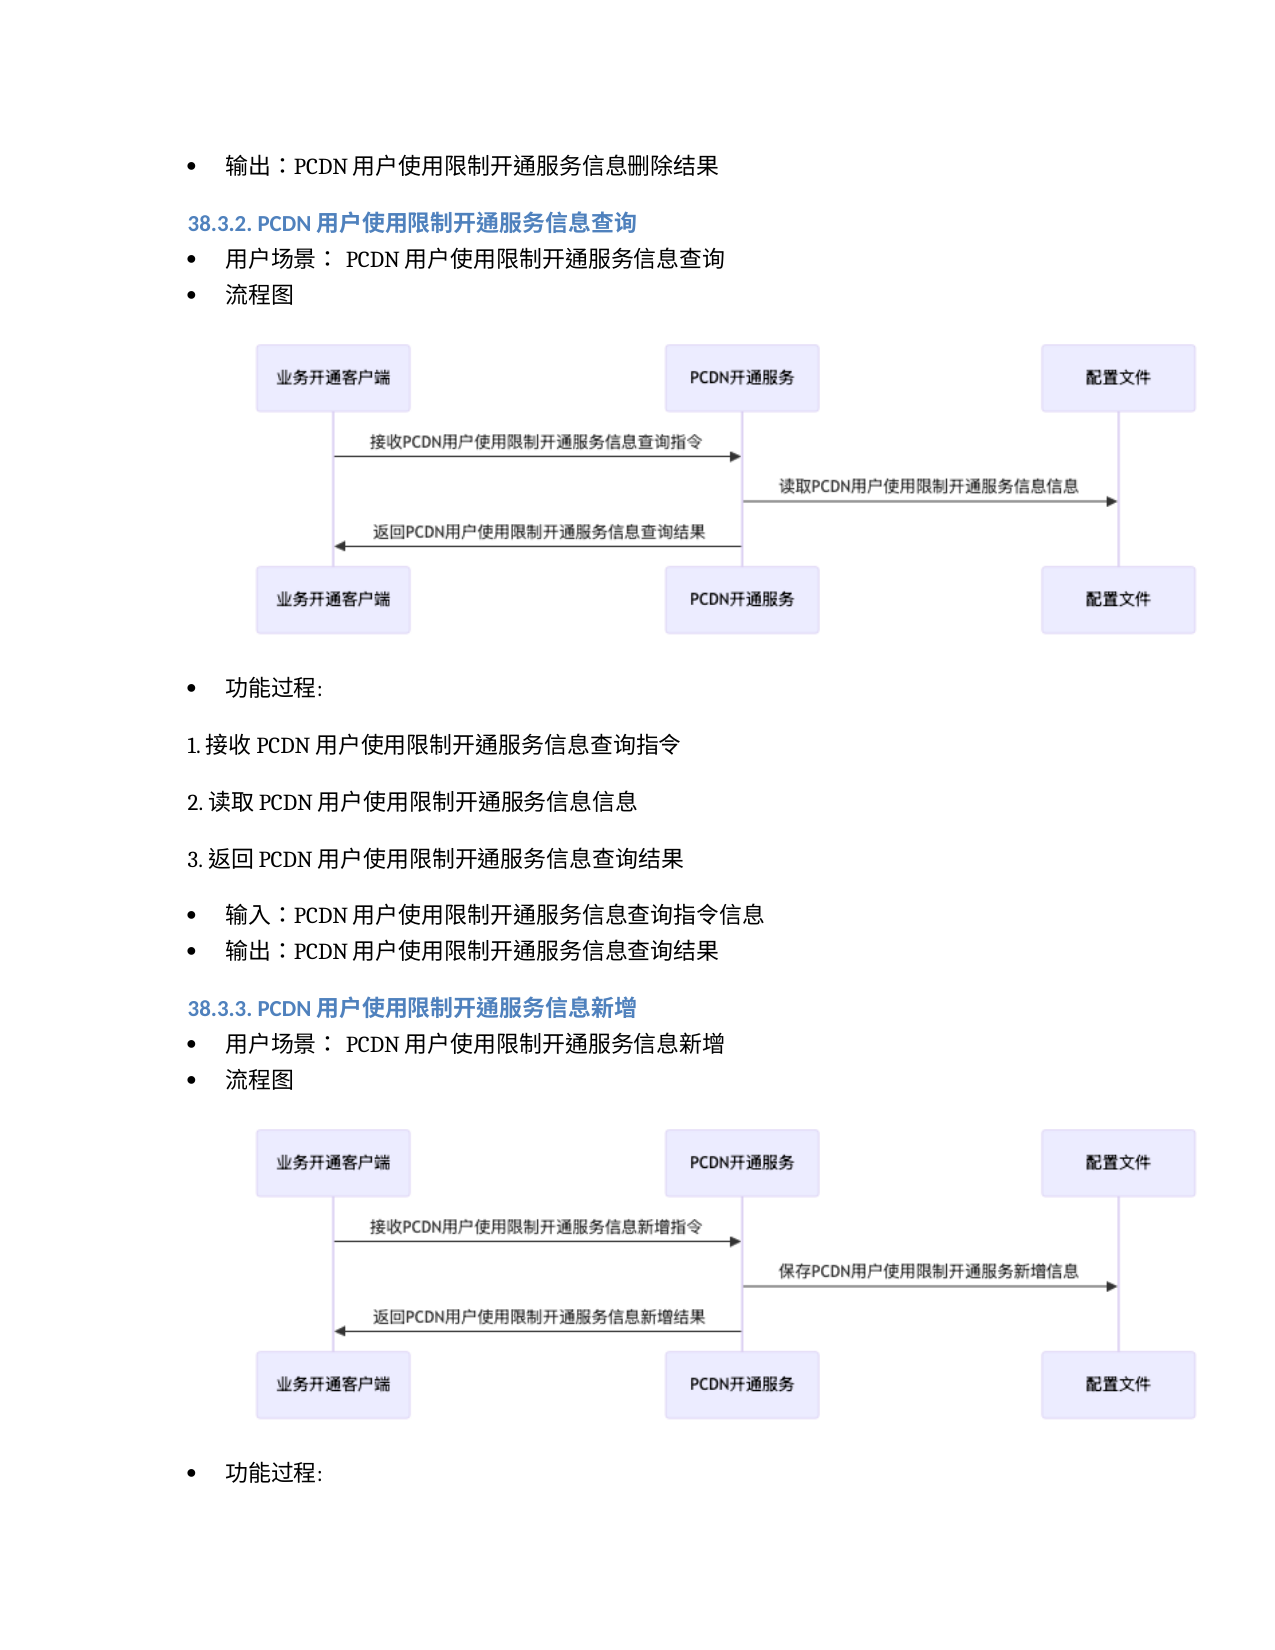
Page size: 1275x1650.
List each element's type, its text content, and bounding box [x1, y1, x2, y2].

list 流程图 [187, 279, 1087, 310]
text 2. 读取PCDN用户使用限制开通服务信息信息 [187, 786, 1087, 817]
list 功能过程: [187, 1457, 1087, 1489]
list 输出：PCDN用户使用限制开通服务信息查询结果 [187, 935, 1087, 966]
picture [206, 1120, 1257, 1433]
subtitle 38.3.3. PCDN用户使用限制开通服务信息新增 [187, 992, 1087, 1023]
subtitle 38.3.2. PCDN用户使用限制开通服务信息查询 [187, 207, 1087, 238]
text 1. 接收PCDN用户使用限制开通服务信息查询指令 [187, 729, 1087, 760]
text 3. 返回PCDN用户使用限制开通服务信息查询结果 [187, 842, 1087, 874]
list 流程图 [187, 1064, 1087, 1095]
list 功能过程: [187, 672, 1087, 703]
list 用户场景： PCDN用户使用限制开通服务信息新增 [187, 1028, 1087, 1059]
picture [206, 335, 1257, 648]
list 用户场景： PCDN用户使用限制开通服务信息查询 [187, 243, 1087, 274]
list 输出：PCDN用户使用限制开通服务信息删除结果 [187, 150, 1087, 181]
list 输入：PCDN用户使用限制开通服务信息查询指令信息 [187, 899, 1087, 931]
